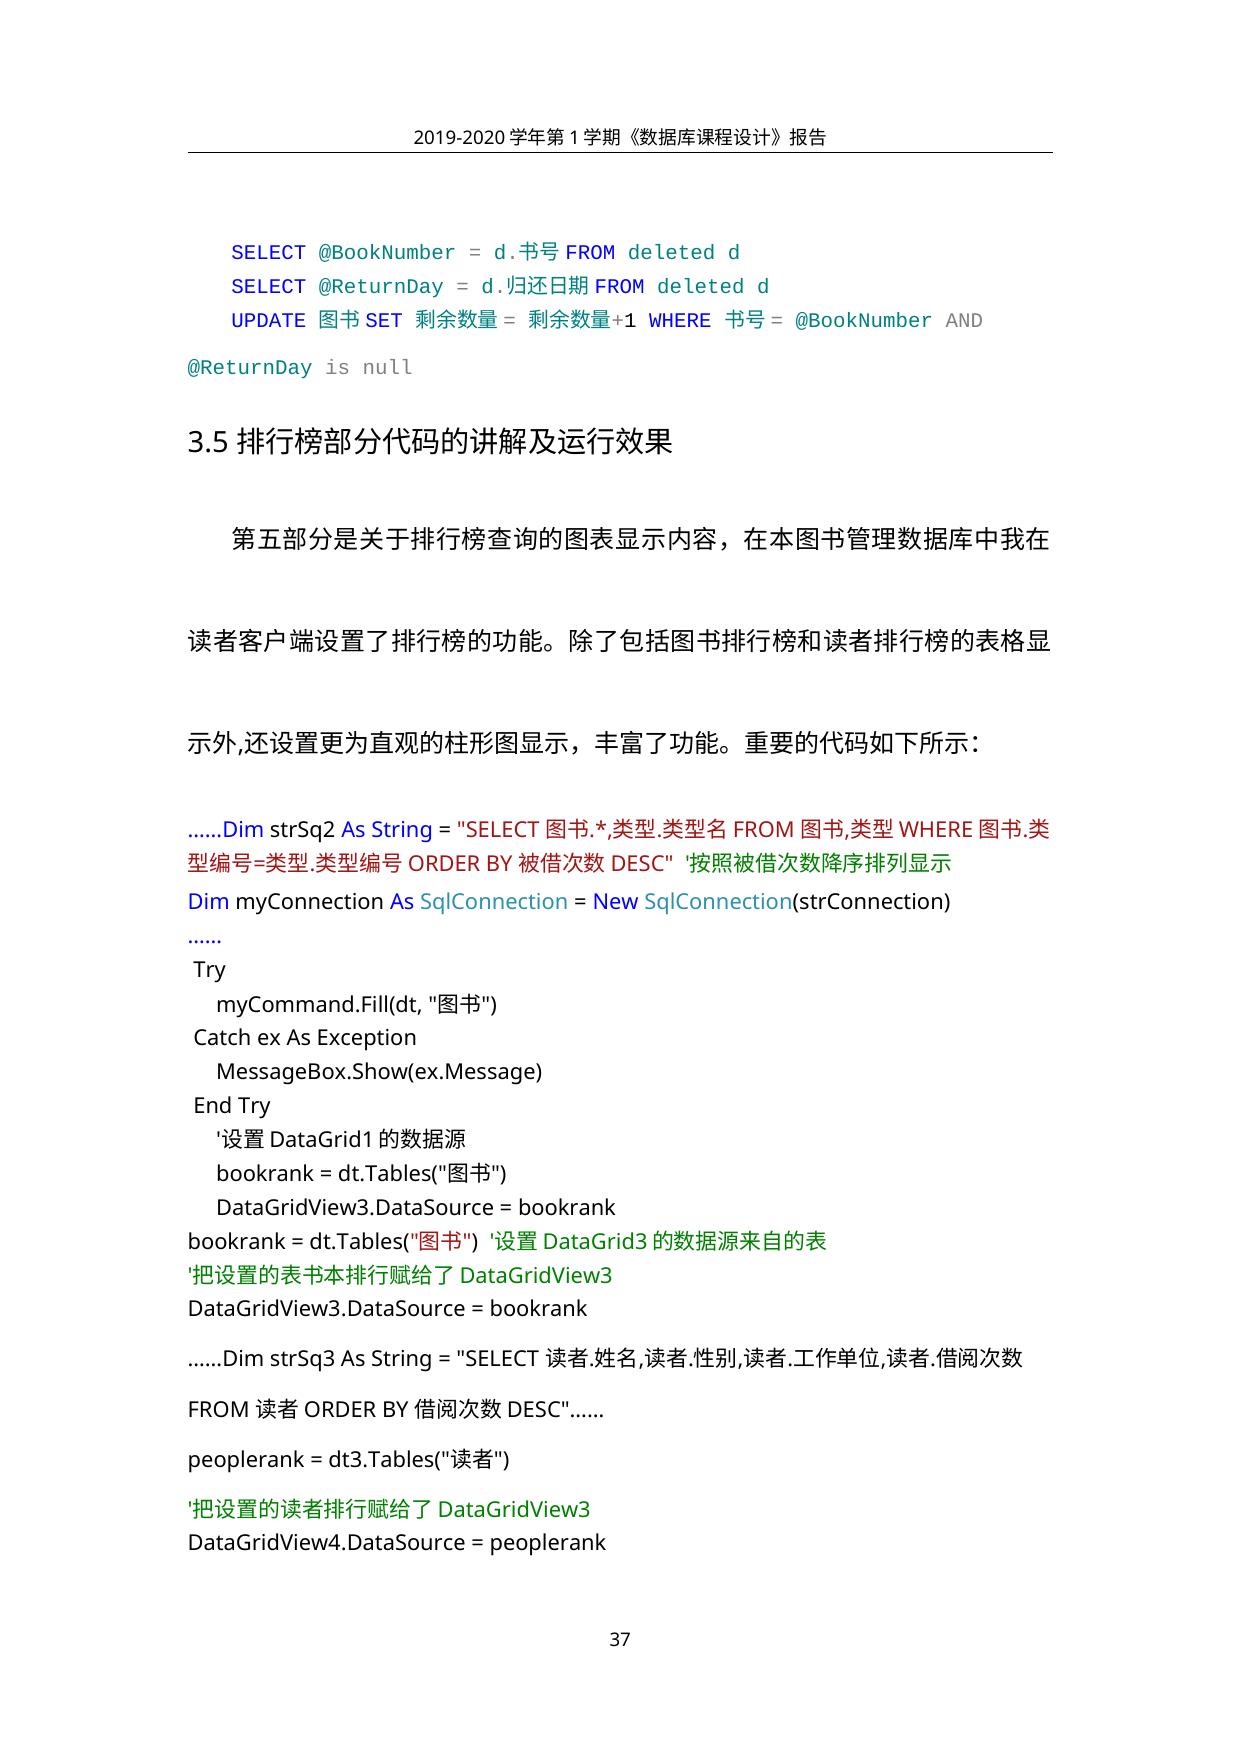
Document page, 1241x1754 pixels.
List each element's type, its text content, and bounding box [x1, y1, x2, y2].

text ……Dim strSq2 As String = "SELECT 图书.*,类型.类型名 FROM 图书,类型 WHERE 图书.类型编号=类型.类型编号 ORDER BY 被借次数 DESC" '按照被借次数降序排列显示 [187, 811, 1053, 878]
text Catch ex As Exception [187, 1019, 1053, 1053]
text bookrank = dt.Tables("图书") '设置DataGrid3的数据源来自的表 [187, 1223, 1053, 1257]
text DataGridView3.DataSource = bookrank [187, 1291, 1053, 1325]
text DataGridView4.DataSource = peoplerank [187, 1524, 1053, 1558]
text '设置DataGrid1的数据源 [187, 1121, 1053, 1155]
text End Try [187, 1087, 1053, 1121]
text peoplerank = dt3.Tables("读者") [187, 1441, 1053, 1475]
text '把设置的读者排行赋给了DataGridView3 [187, 1491, 1053, 1524]
text …… [187, 918, 1053, 952]
text myCommand.Fill(dt, "图书") [187, 986, 1053, 1019]
text 3.5 排行榜部分代码的讲解及运行效果 [187, 406, 1053, 474]
text Try [187, 952, 1053, 986]
text UPDATE 图书 SET 剩余数量 = 剩余数量+1 WHERE 书号 = @BookNumber AND @ReturnDay is null [187, 301, 1053, 386]
text Dim myConnection As SqlConnection = New SqlConnection(strConnection) [187, 884, 1053, 918]
text '把设置的表书本排行赋给了DataGridView3 [187, 1257, 1053, 1291]
text MessageBox.Show(ex.Message) [187, 1053, 1053, 1087]
text ……Dim strSq3 As String = "SELECT 读者.姓名,读者.性别,读者.工作单位,读者.借阅次数 FROM 读者 ORDER BY 借阅次数 DESC"…… [187, 1340, 1053, 1425]
text bookrank = dt.Tables("图书") [187, 1155, 1053, 1189]
text SELECT @ReturnDay = d.归还日期 FROM deleted d [187, 267, 1053, 301]
text DataGridView3.DataSource = bookrank [187, 1189, 1053, 1223]
text 第五部分是关于排行榜查询的图表显示内容，在本图书管理数据库中我在读者客户端设置了排行榜的功能。除了包括图书排行榜和读者排行榜的表格显示外,还设置更为直观的柱形图显示，丰富了功能。重要的代码如下所示： [187, 504, 1053, 776]
text SELECT @BookNumber = d.书号 FROM deleted d [187, 233, 1053, 267]
